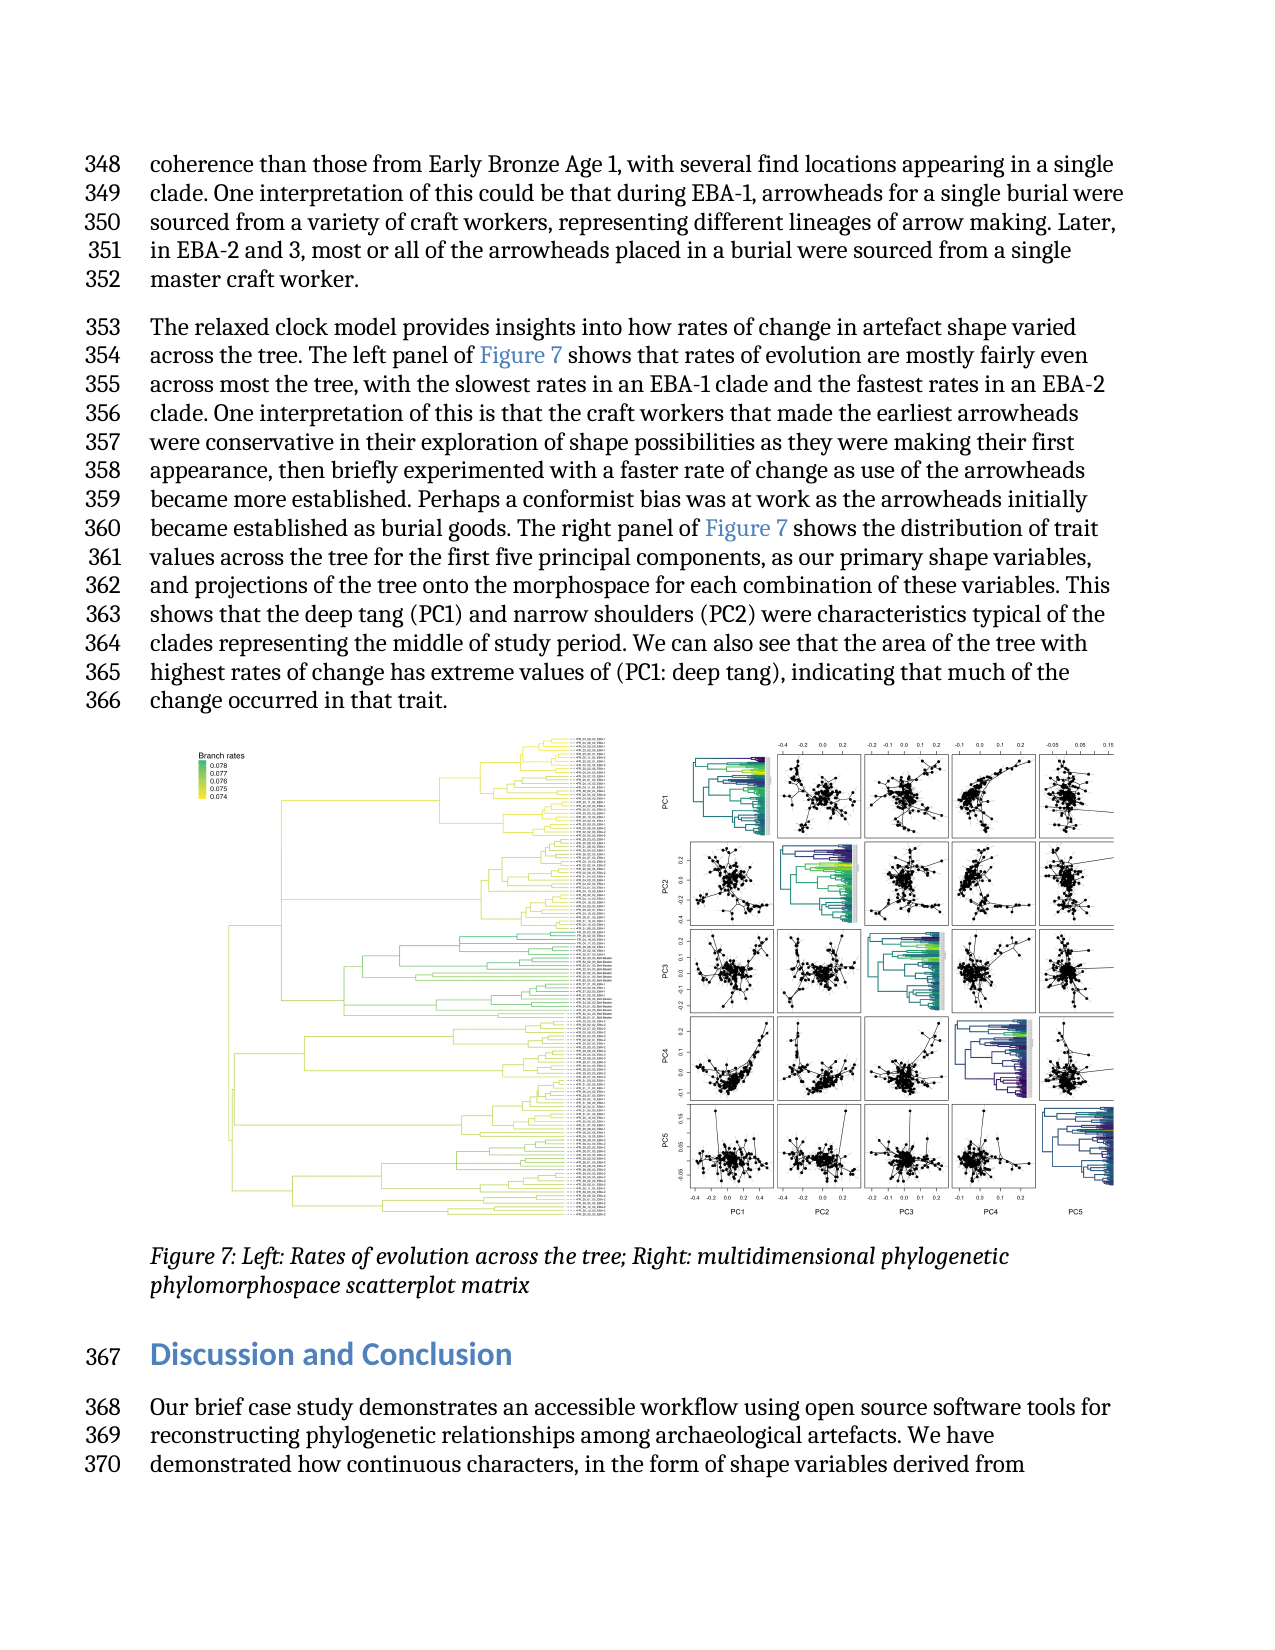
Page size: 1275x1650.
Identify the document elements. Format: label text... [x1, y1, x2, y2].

picture [168, 733, 1114, 1222]
subtitle Discussion and Conclusion [150, 1333, 1125, 1374]
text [150, 1392, 1125, 1479]
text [150, 150, 1125, 294]
table_header Figure 7: Left: Rates of evolution across the tree; Right: multidimensional phylogenetic phylomorphospace scatterplot matrix [139, 734, 1114, 1312]
text The relaxed clock model provides insights into how rates of change in artefact shape varied across the tree. The left panel of Figure 7 shows that rates of evolution are mostly fairly even across most the tree, with the slowest rates in an EBA-1 clade and the fastest rates in an EBA-2 clade. One interpretation of this is that the craft workers that made the earliest arrowheads were conservative in their exploration of shape possibilities as they were making their first appearance, then briefly experimented with a faster rate of change as use of the arrowheads became more established. Perhaps a conformist bias was at work as the arrowheads initially became established as burial goods. The right panel of Figure 7 shows the distribution of trait values across the tree for the first five principal components, as our primary shape variables, and projections of the tree onto the morphospace for each combination of these variables. This shows that the deep tang (PC1) and narrow shoulders (PC2) were characteristics typical of the clades representing the middle of study period. We can also see that the area of the tree with highest rates of change has extreme values of (PC1: deep tang), indicating that much of the change occurred in that trait. [150, 312, 1125, 715]
